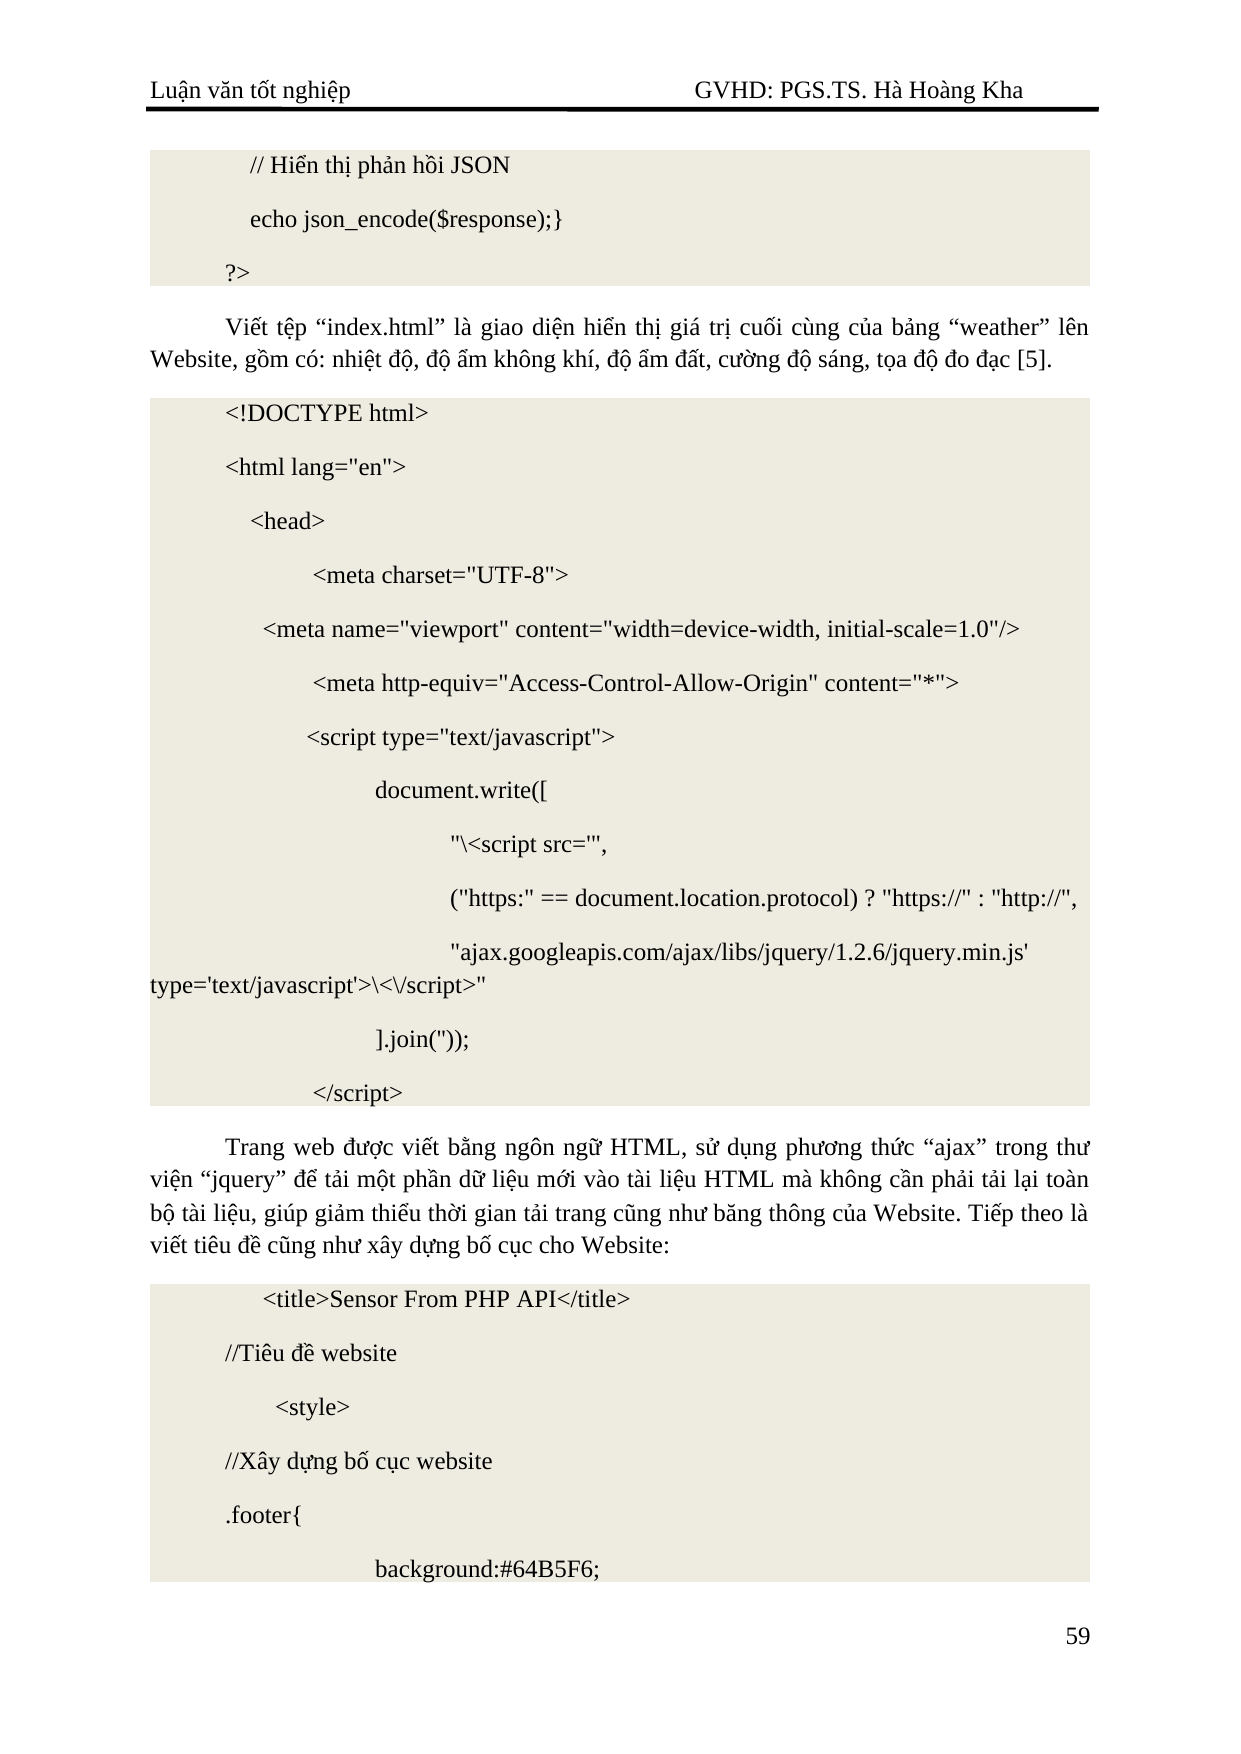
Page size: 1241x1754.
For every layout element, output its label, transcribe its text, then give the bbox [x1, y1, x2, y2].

text ].join('')); [150, 1024, 1090, 1053]
text <script type="text/javascript"> [150, 722, 1090, 750]
text document.write([ [150, 775, 1090, 804]
text </script> [150, 1078, 1090, 1106]
text <meta name="viewport" content="width=device-width, initial-scale=1.0"/> [150, 614, 1090, 643]
text // Hiển thị phản hồi JSON [150, 150, 1090, 179]
text echo json_encode($response);} [150, 204, 1090, 233]
text <meta http-equiv="Access-Control-Allow-Origin" content="*"> [150, 668, 1090, 696]
text background:#64B5F6; [150, 1554, 1090, 1582]
text <!DOCTYPE html> [150, 398, 1090, 427]
text //Tiêu đề website [150, 1338, 1090, 1367]
text <head> [150, 506, 1090, 535]
text Trang web được viết bằng ngôn ngữ HTML, sử dụng phương thức “ajax” trong thư viện “jquery” để tải một phần dữ liệu mới vào tài liệu HTML mà không cần phải tải lại toàn bộ tài liệu, giúp giảm thiểu thời gian tải trang cũng như băng thông của Website. Tiếp theo là viết tiêu đề cũng như xây dựng bố cục cho Website: [150, 1132, 1090, 1259]
text <style> [150, 1392, 1090, 1421]
text ("https:" == document.location.protocol) ? "https://" : "http://", [150, 883, 1090, 912]
text <title>Sensor From PHP API</title> [150, 1284, 1090, 1313]
text "ajax.googleapis.com/ajax/libs/jquery/1.2.6/jquery.min.js' type='text/javascript'>\<\/script>" [150, 937, 1090, 999]
text //Xây dựng bố cục website [150, 1446, 1090, 1475]
text <meta charset="UTF-8"> [150, 560, 1090, 589]
text ?> [150, 258, 1090, 286]
text <html lang="en"> [150, 452, 1090, 481]
text "\<script src='", [150, 829, 1090, 858]
text Viết tệp “index.html” là giao diện hiển thị giá trị cuối cùng của bảng “weather” lên Website, gồm có: nhiệt độ, độ ẩm không khí, độ ẩm đất, cường độ sáng, tọa độ đo đạc [5]. [150, 312, 1090, 373]
text .footer{ [150, 1500, 1090, 1529]
